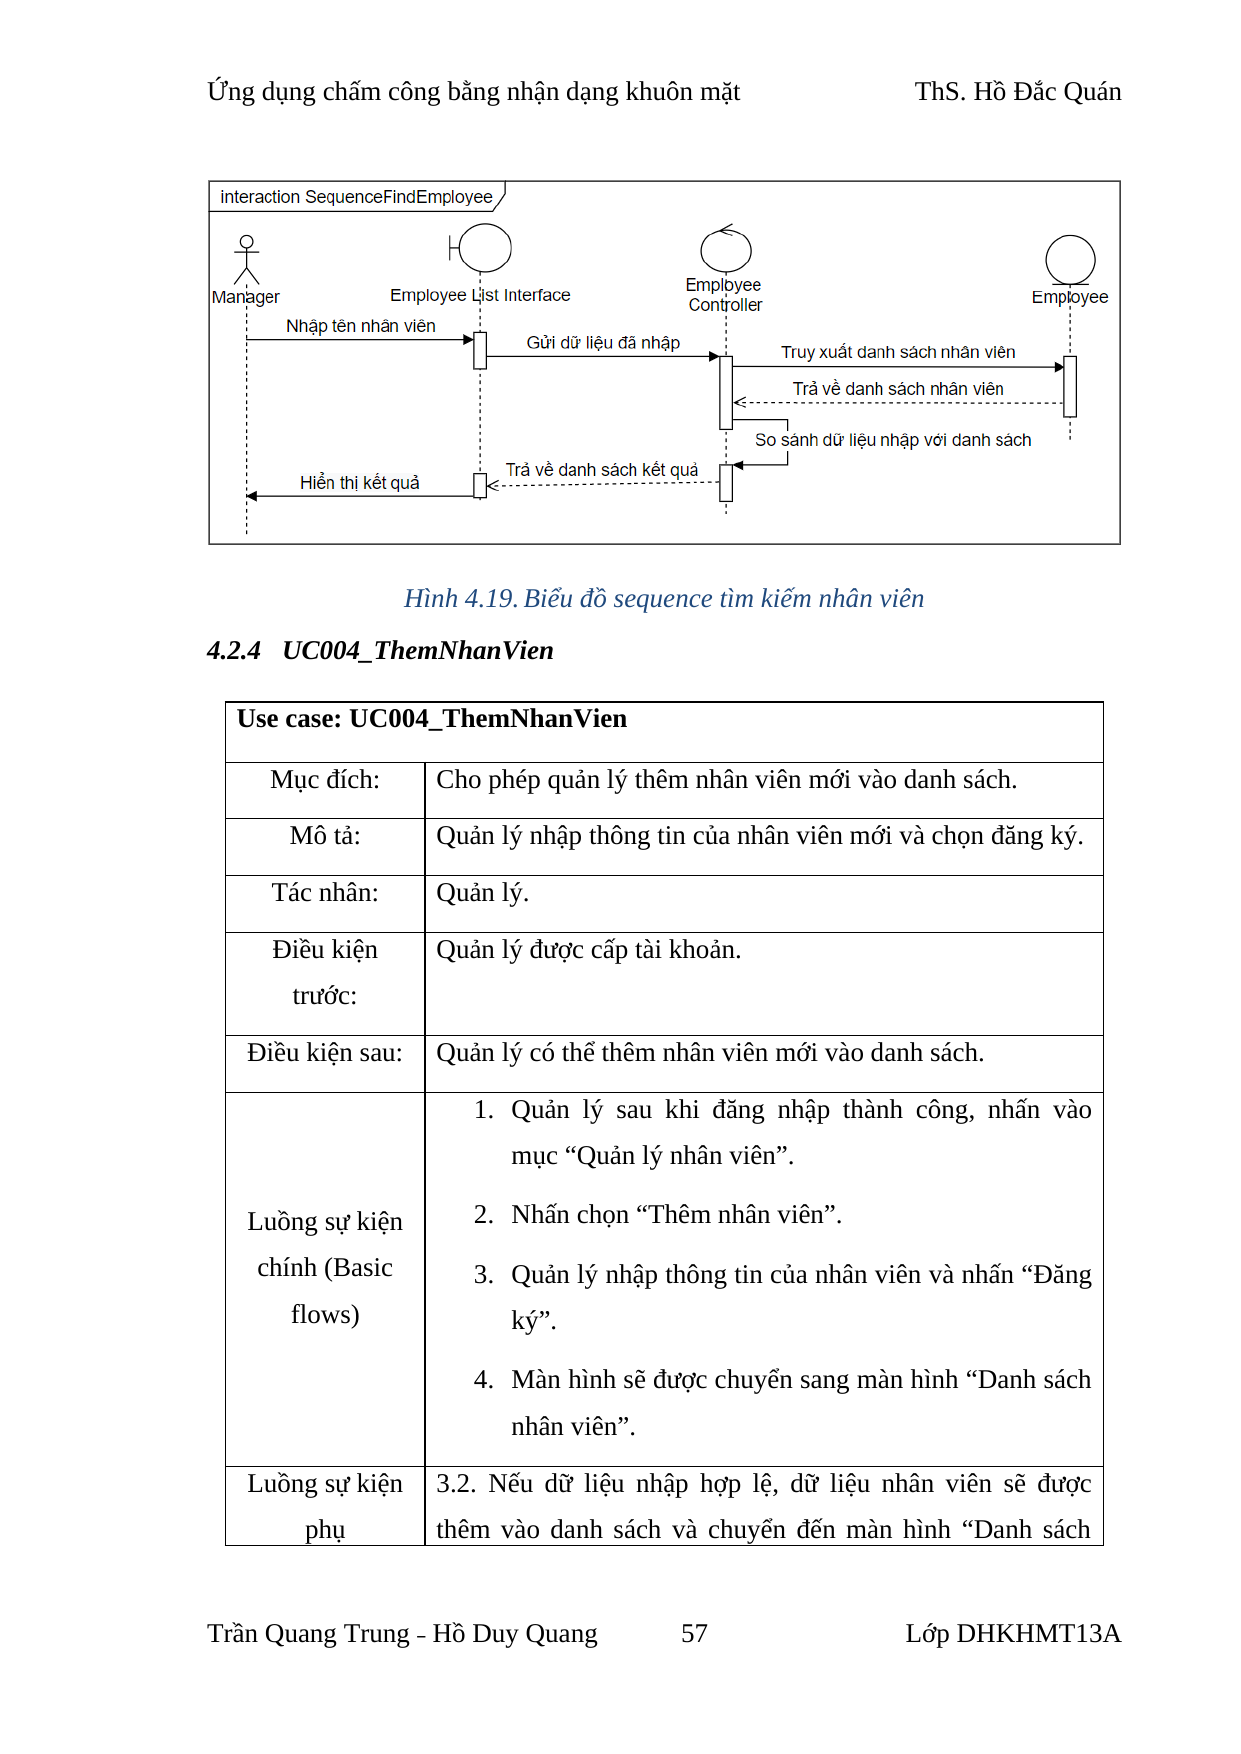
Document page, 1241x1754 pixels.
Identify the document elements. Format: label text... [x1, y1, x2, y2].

list UC004_ThemNhanVien [207, 634, 1122, 665]
table_cell Điều kiện sau: [226, 1036, 424, 1092]
table_cell Quản lý được cấp tài khoản. [426, 933, 1103, 1035]
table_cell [226, 1467, 424, 1545]
table_cell Cho phép quản lý thêm nhân viên mới vào danh sách. [426, 763, 1103, 818]
table_cell Tác nhân: [226, 876, 424, 932]
picture [206, 177, 1123, 548]
table_cell Điều kiện trước: [226, 933, 424, 1035]
table_cell Luồng sự kiện chính (Basic flows) [226, 1093, 424, 1466]
table_cell Quản lý nhập thông tin của nhân viên mới và chọn đăng ký. [426, 819, 1103, 875]
text Hình 4.19. Biểu đồ sequence tìm kiếm nhân viên [207, 582, 1122, 613]
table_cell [426, 1467, 1103, 1545]
table_cell Quản lý có thể thêm nhân viên mới vào danh sách. [426, 1036, 1103, 1092]
table_cell Mô tả: [226, 819, 424, 875]
table_header Use case: UC004_ThemNhanVien [226, 703, 1103, 762]
table_cell Mục đích: [226, 763, 424, 818]
table_cell Quản lý. [426, 876, 1103, 932]
table_cell Quản lý sau khi đăng nhập thành công, nhấn vào mục “Quản lý nhân viên”. Nhấn chọn “Thêm nhân viên”. Quản lý nhập thông tin của nhân viên và nhấn “Đăng ký”. Màn hình sẽ được chuyển sang màn hình “Danh sách nhân viên”. [426, 1093, 1103, 1466]
